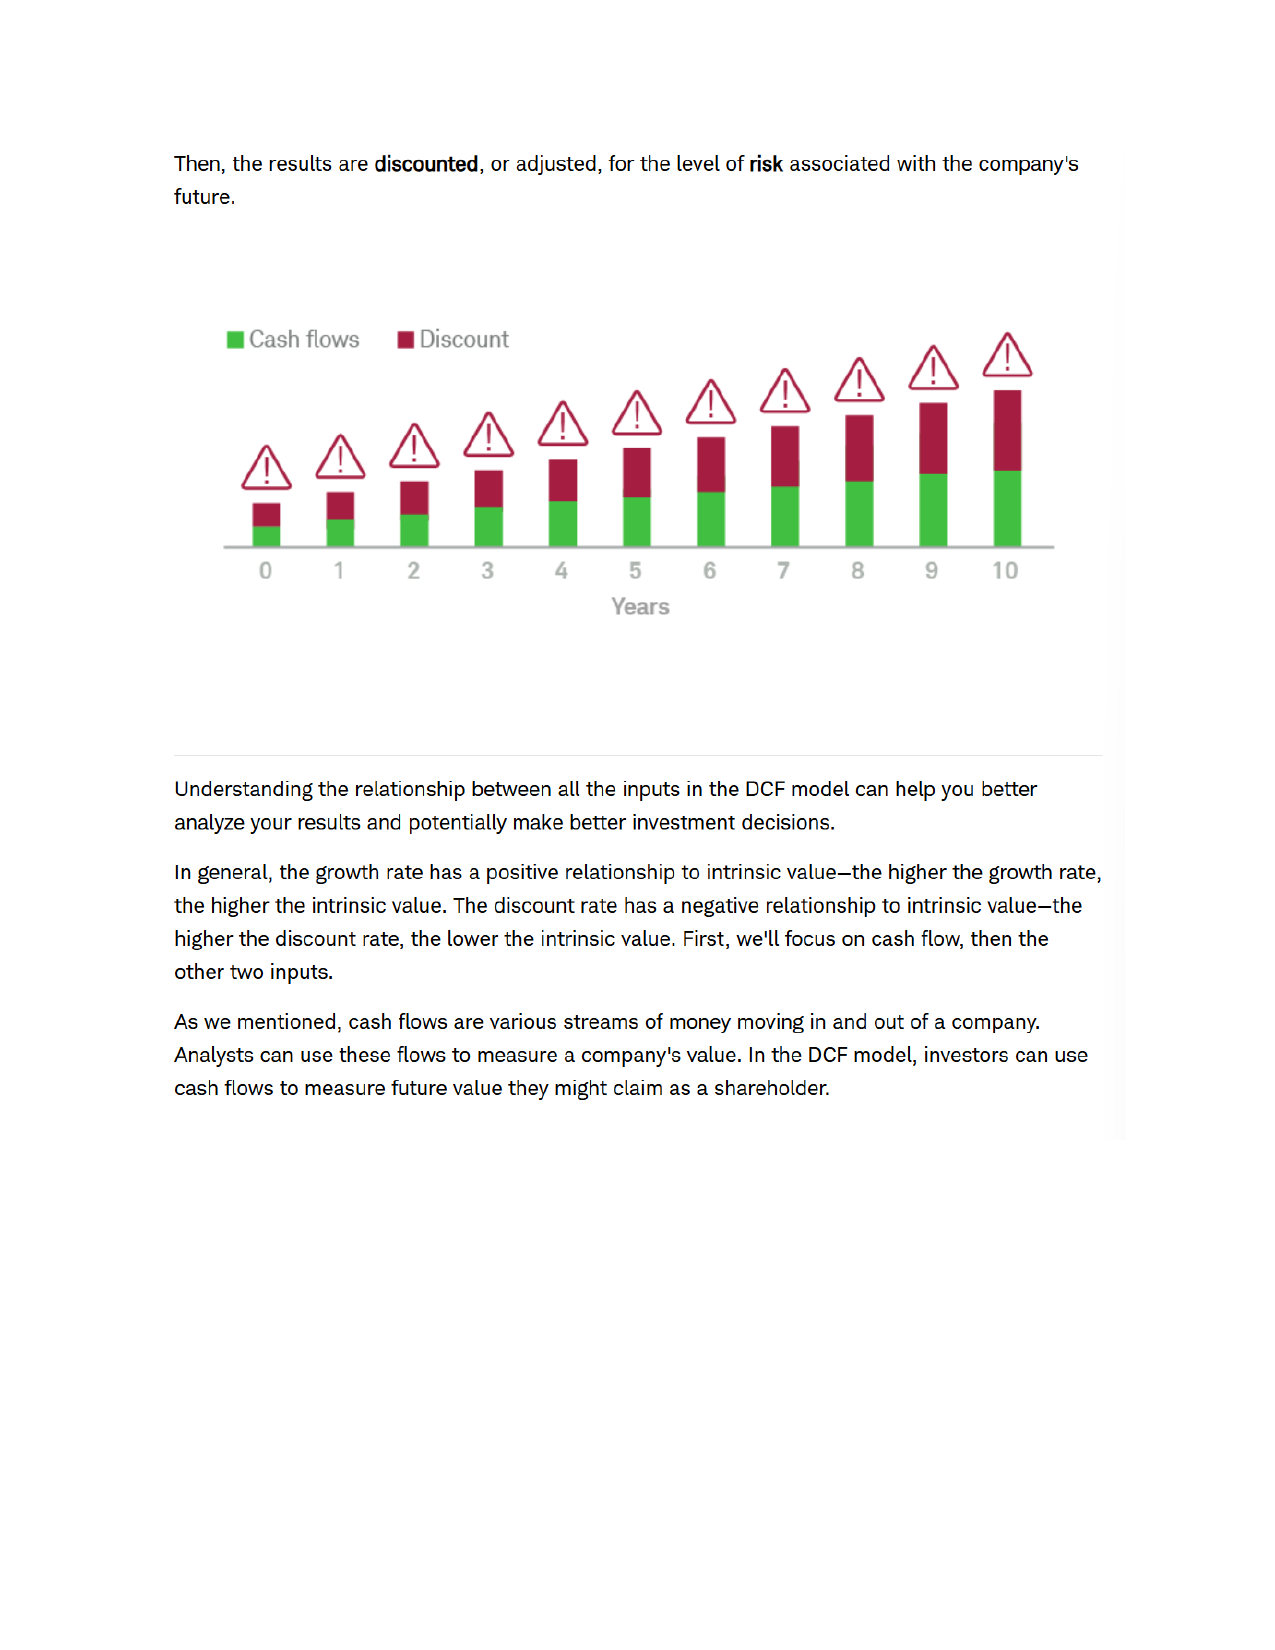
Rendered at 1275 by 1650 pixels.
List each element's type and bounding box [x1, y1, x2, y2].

picture [150, 150, 1125, 1140]
